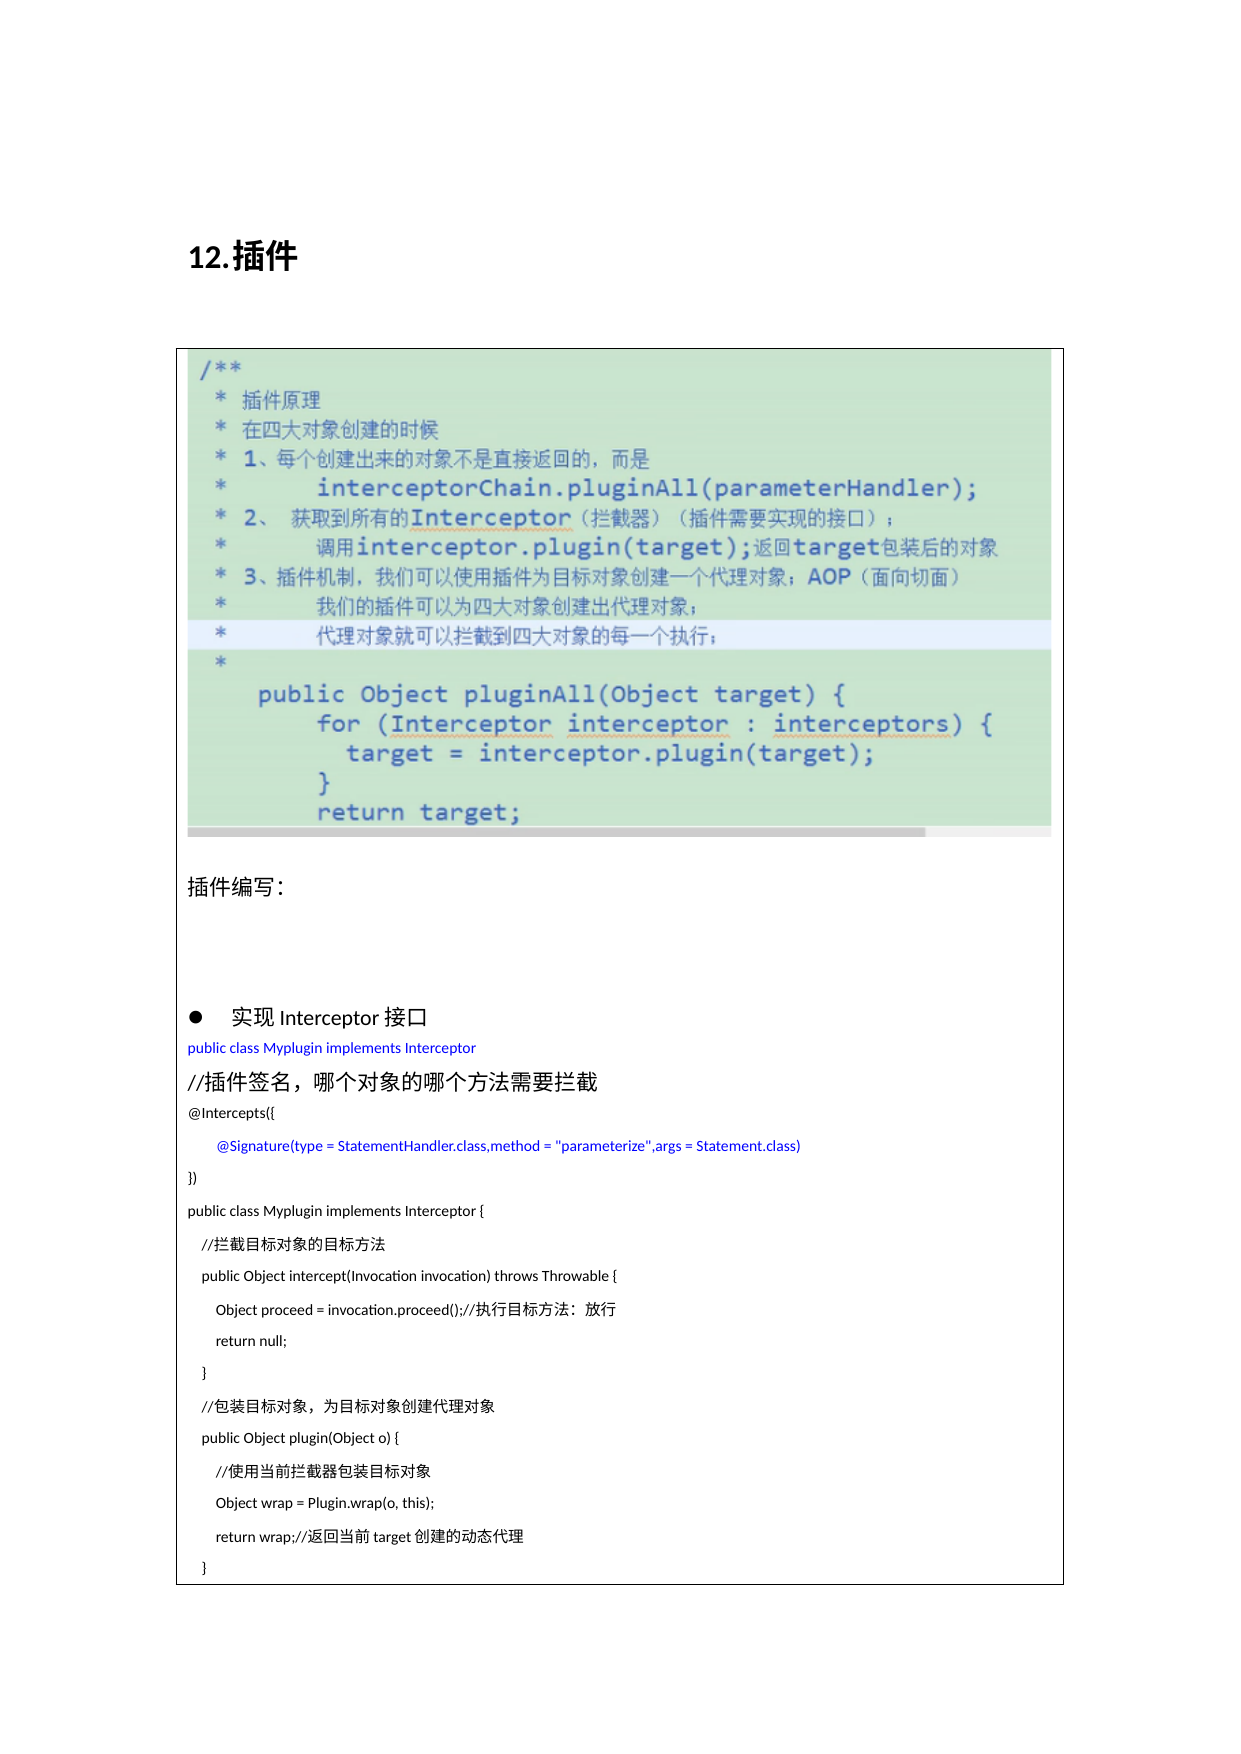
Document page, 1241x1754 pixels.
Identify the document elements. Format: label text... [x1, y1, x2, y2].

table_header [177, 349, 1063, 1584]
subtitle 插件 [187, 222, 1053, 287]
picture [187, 349, 1052, 837]
